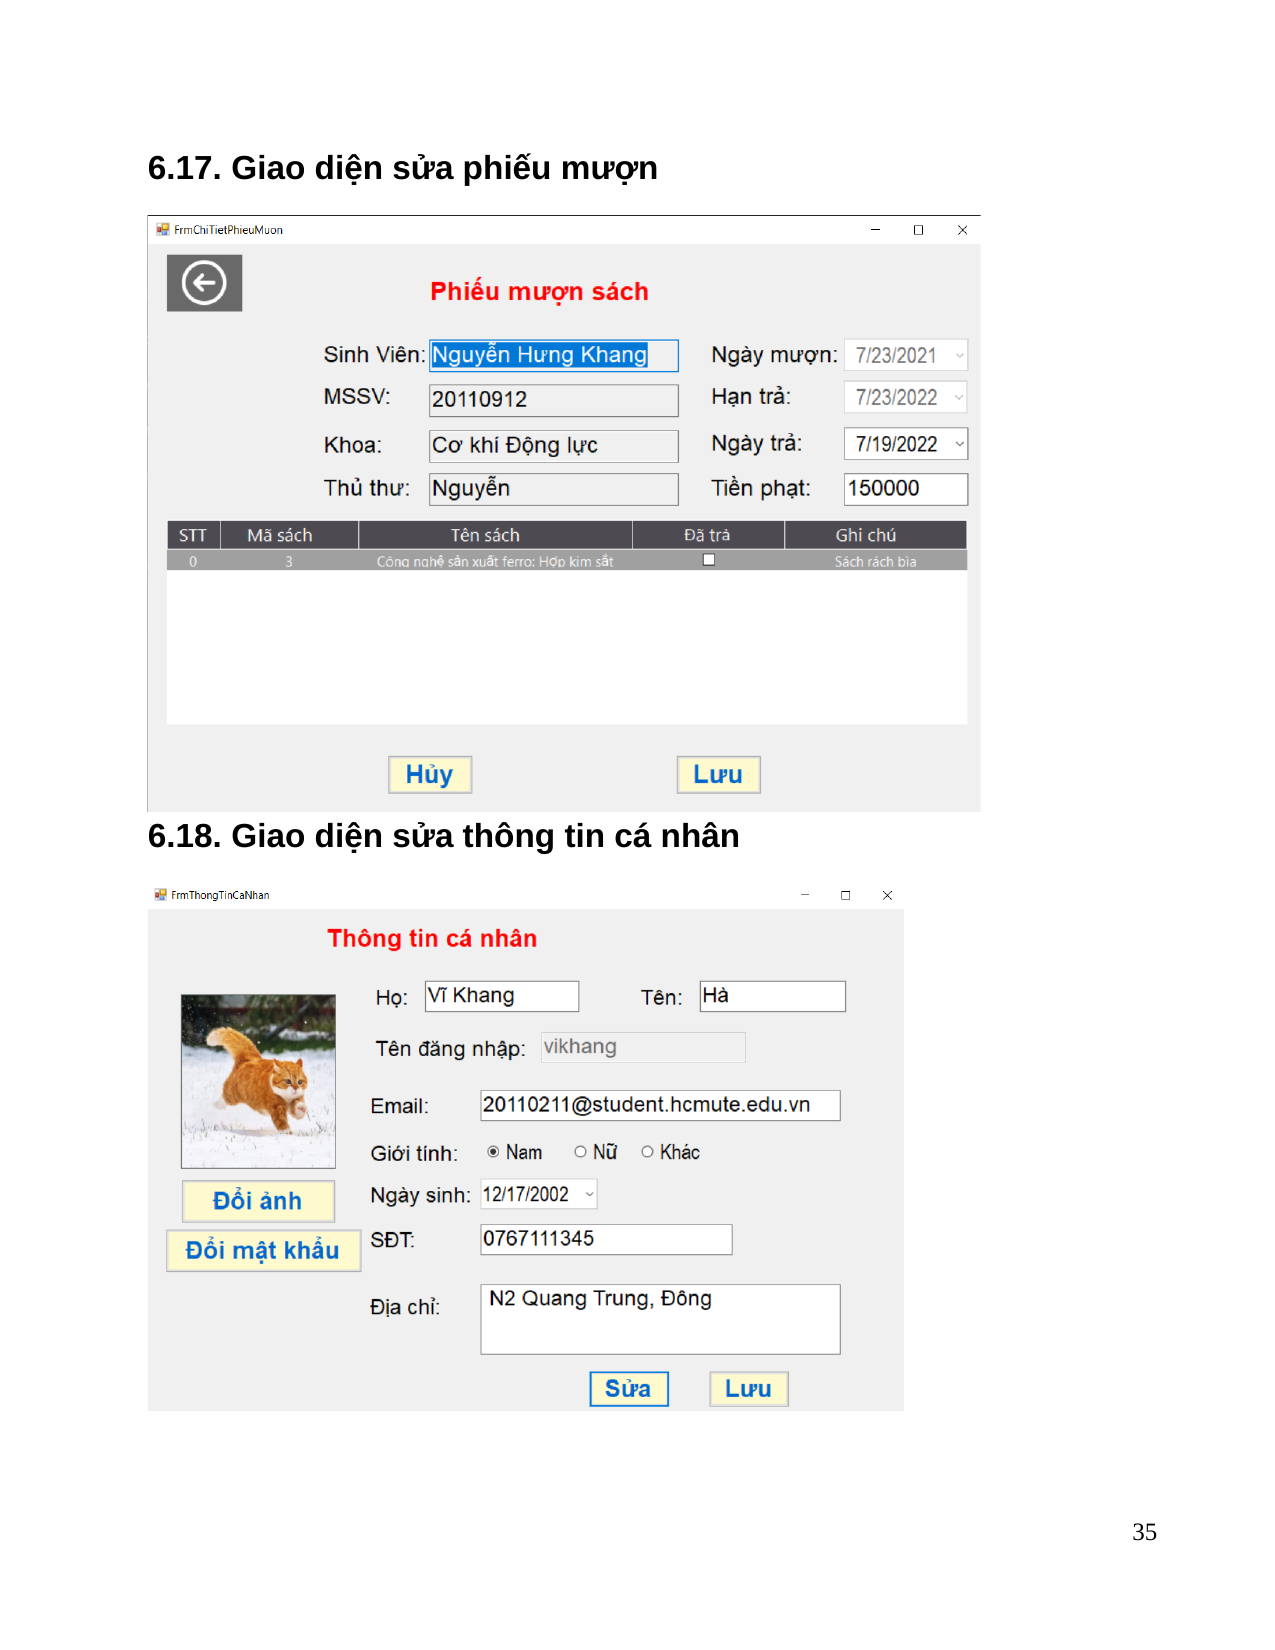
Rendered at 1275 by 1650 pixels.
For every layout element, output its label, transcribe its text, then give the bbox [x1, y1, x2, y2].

subtitle Giao diện sửa thông tin cá nhân [148, 816, 1157, 854]
picture [147, 215, 981, 812]
subtitle Giao diện sửa phiếu mượn [148, 148, 1157, 186]
picture [147, 883, 904, 1411]
